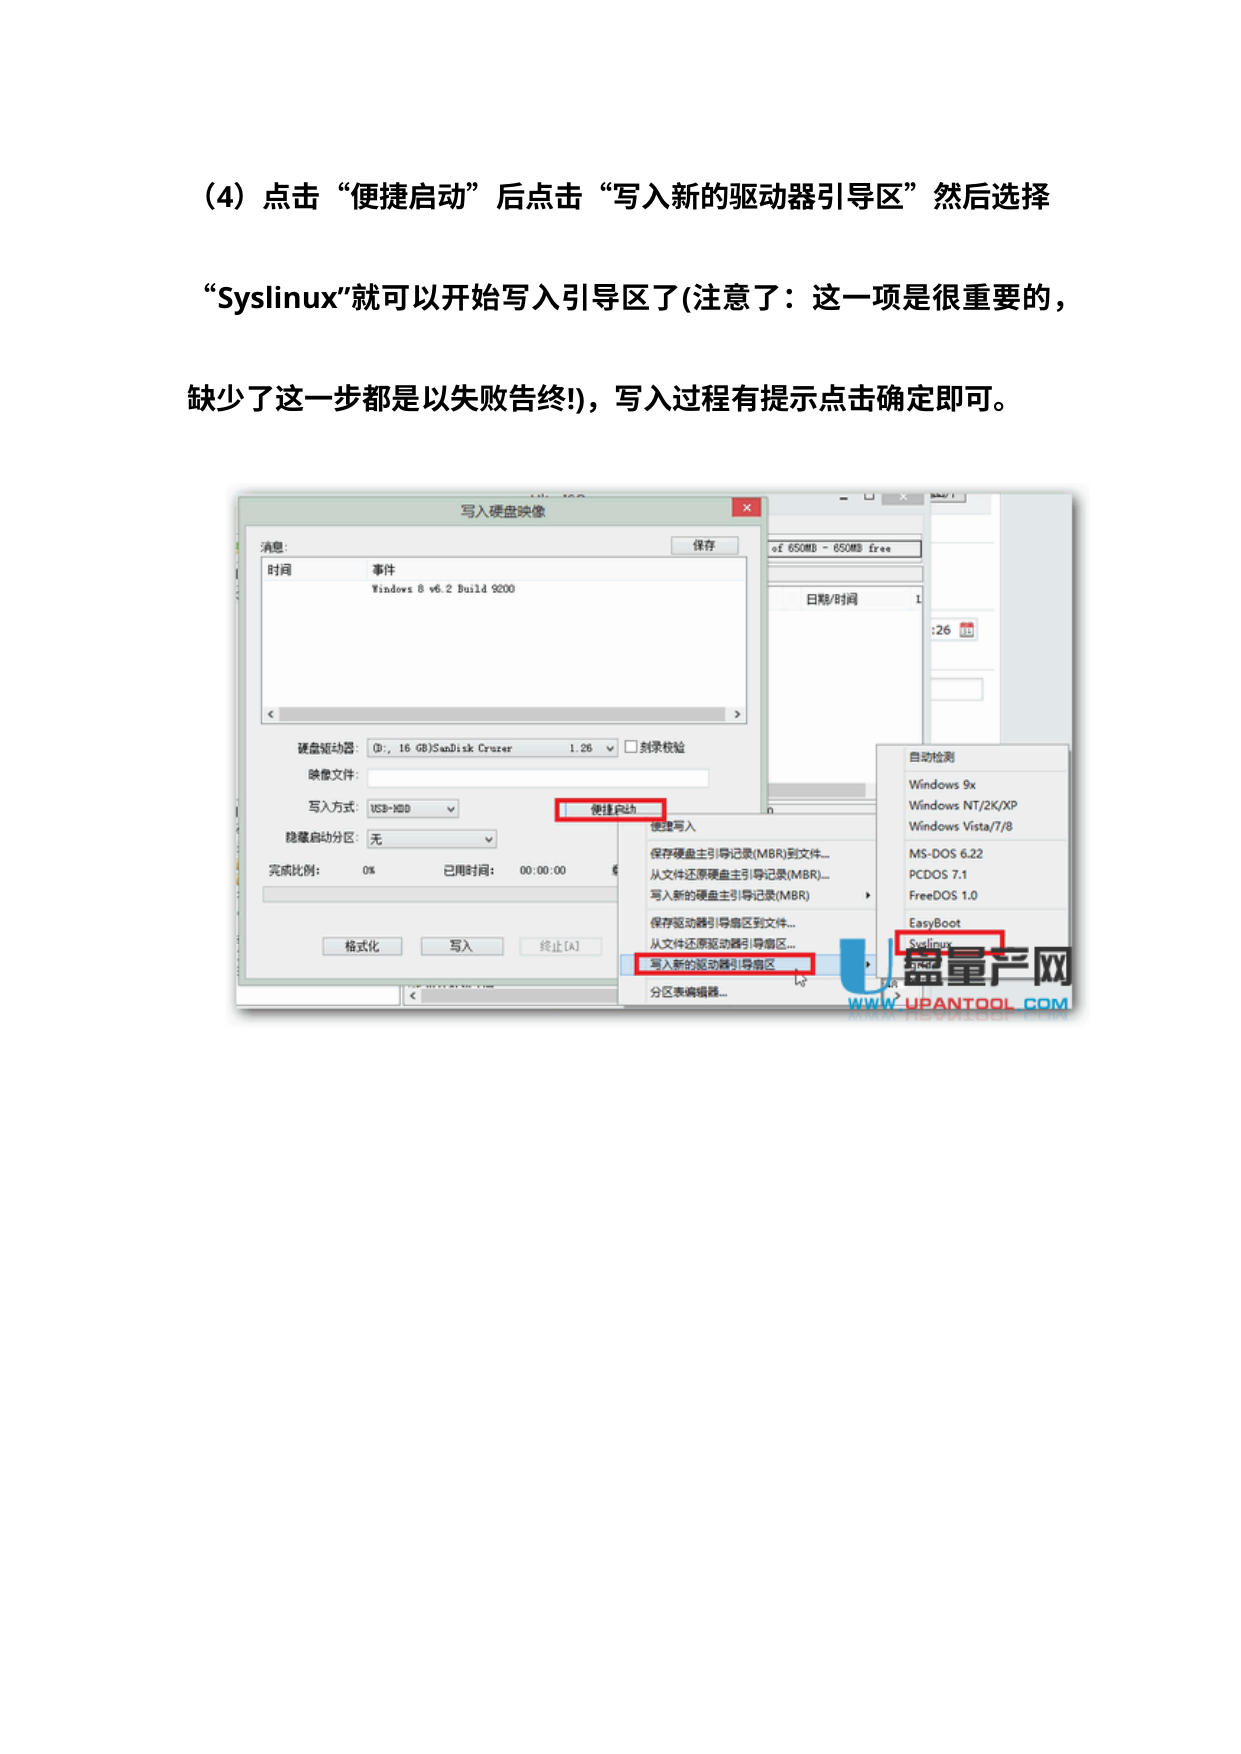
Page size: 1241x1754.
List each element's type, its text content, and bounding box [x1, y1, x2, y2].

subtitle （4）点击“便捷启动”后点击“写入新的驱动器引导区”然后选择“Syslinux”就可以开始写入引导区了(注意了：这一项是很重要的，缺少了这一步都是以失败告终!)，写入过程有提示点击确定即可。 [187, 162, 1053, 430]
picture [225, 483, 1091, 1028]
